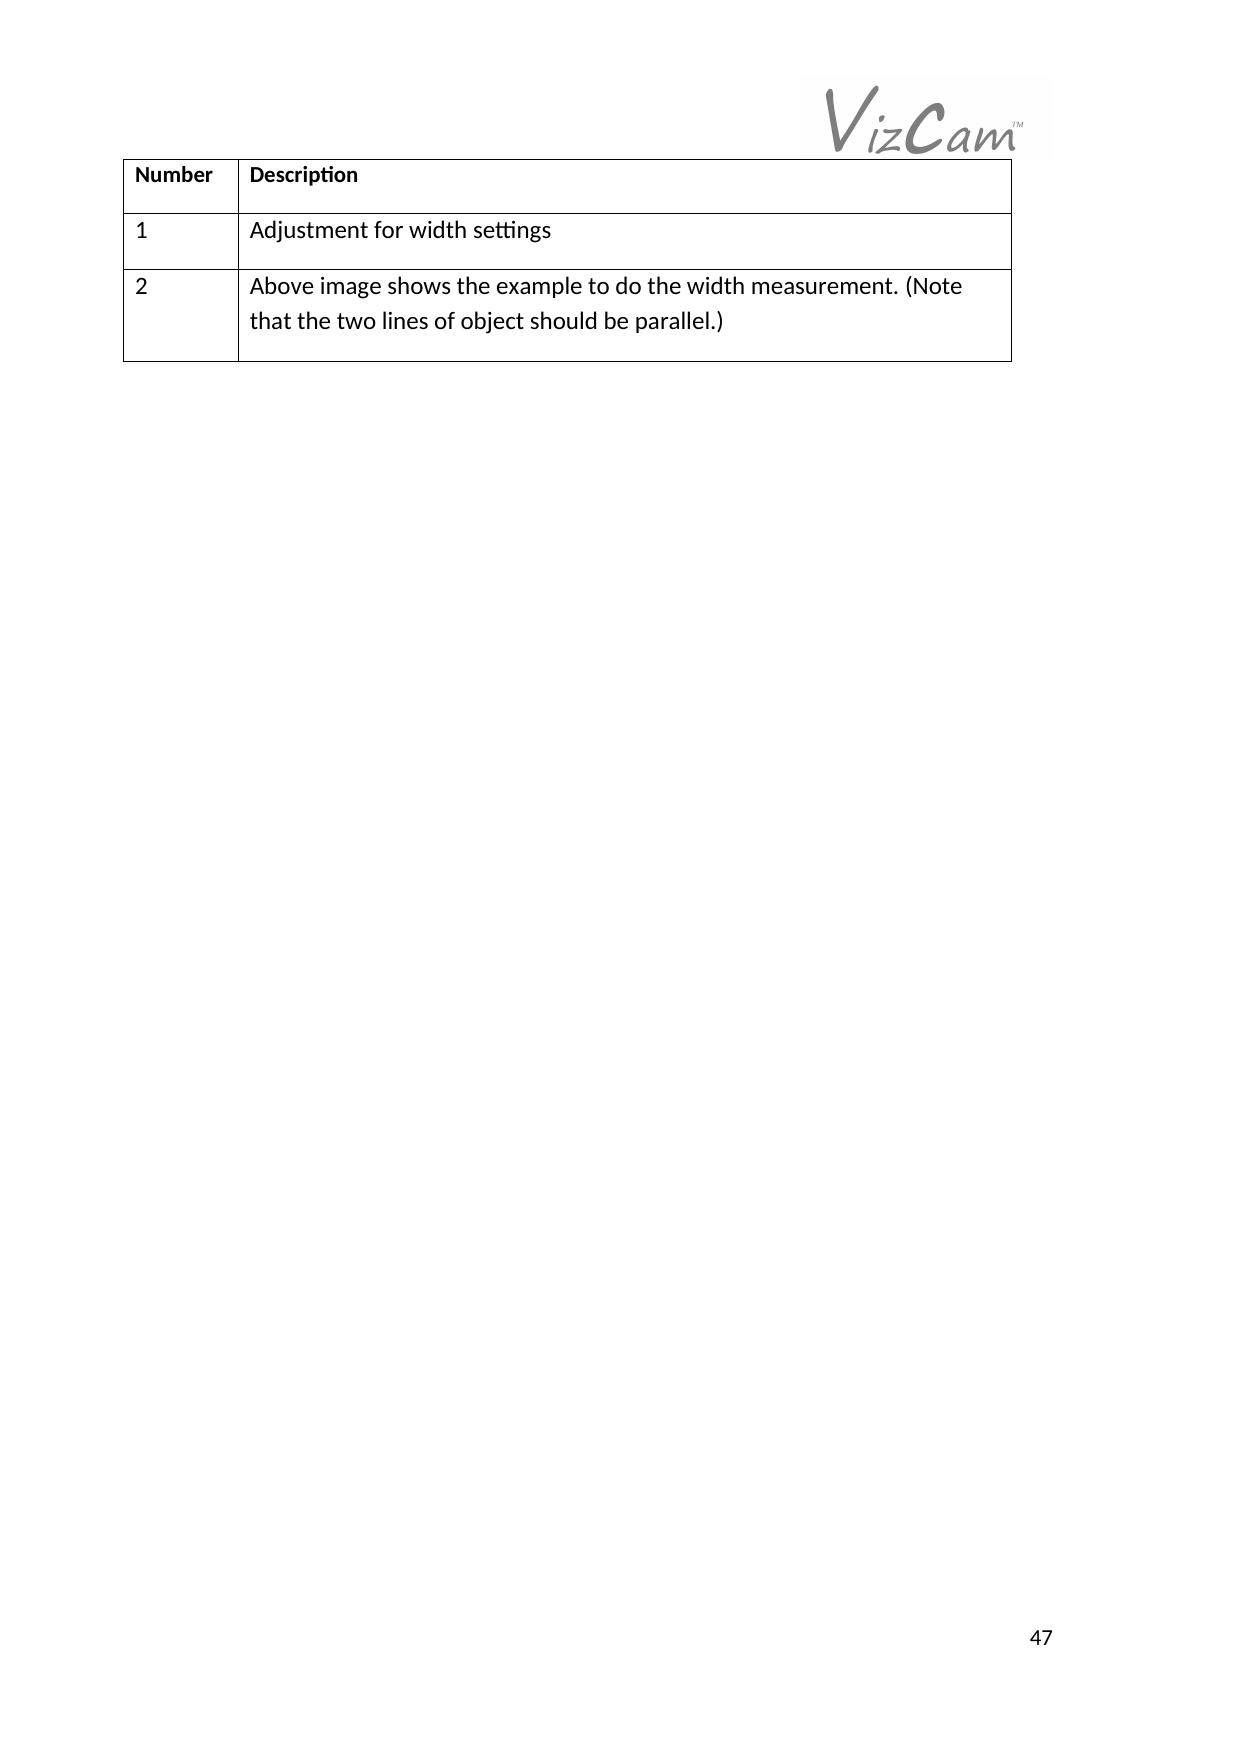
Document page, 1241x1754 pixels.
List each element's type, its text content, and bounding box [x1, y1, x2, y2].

picture [798, 75, 1053, 160]
table_cell Adjustment for width settings [239, 214, 1011, 269]
table_header Description [239, 160, 1011, 213]
table_cell 2 [124, 270, 238, 361]
table_cell Above image shows the example to do the width measurement. (Note that the two lines of object should be parallel.) [239, 270, 1011, 361]
table_header Number [124, 160, 238, 213]
table_cell 1 [124, 214, 238, 269]
